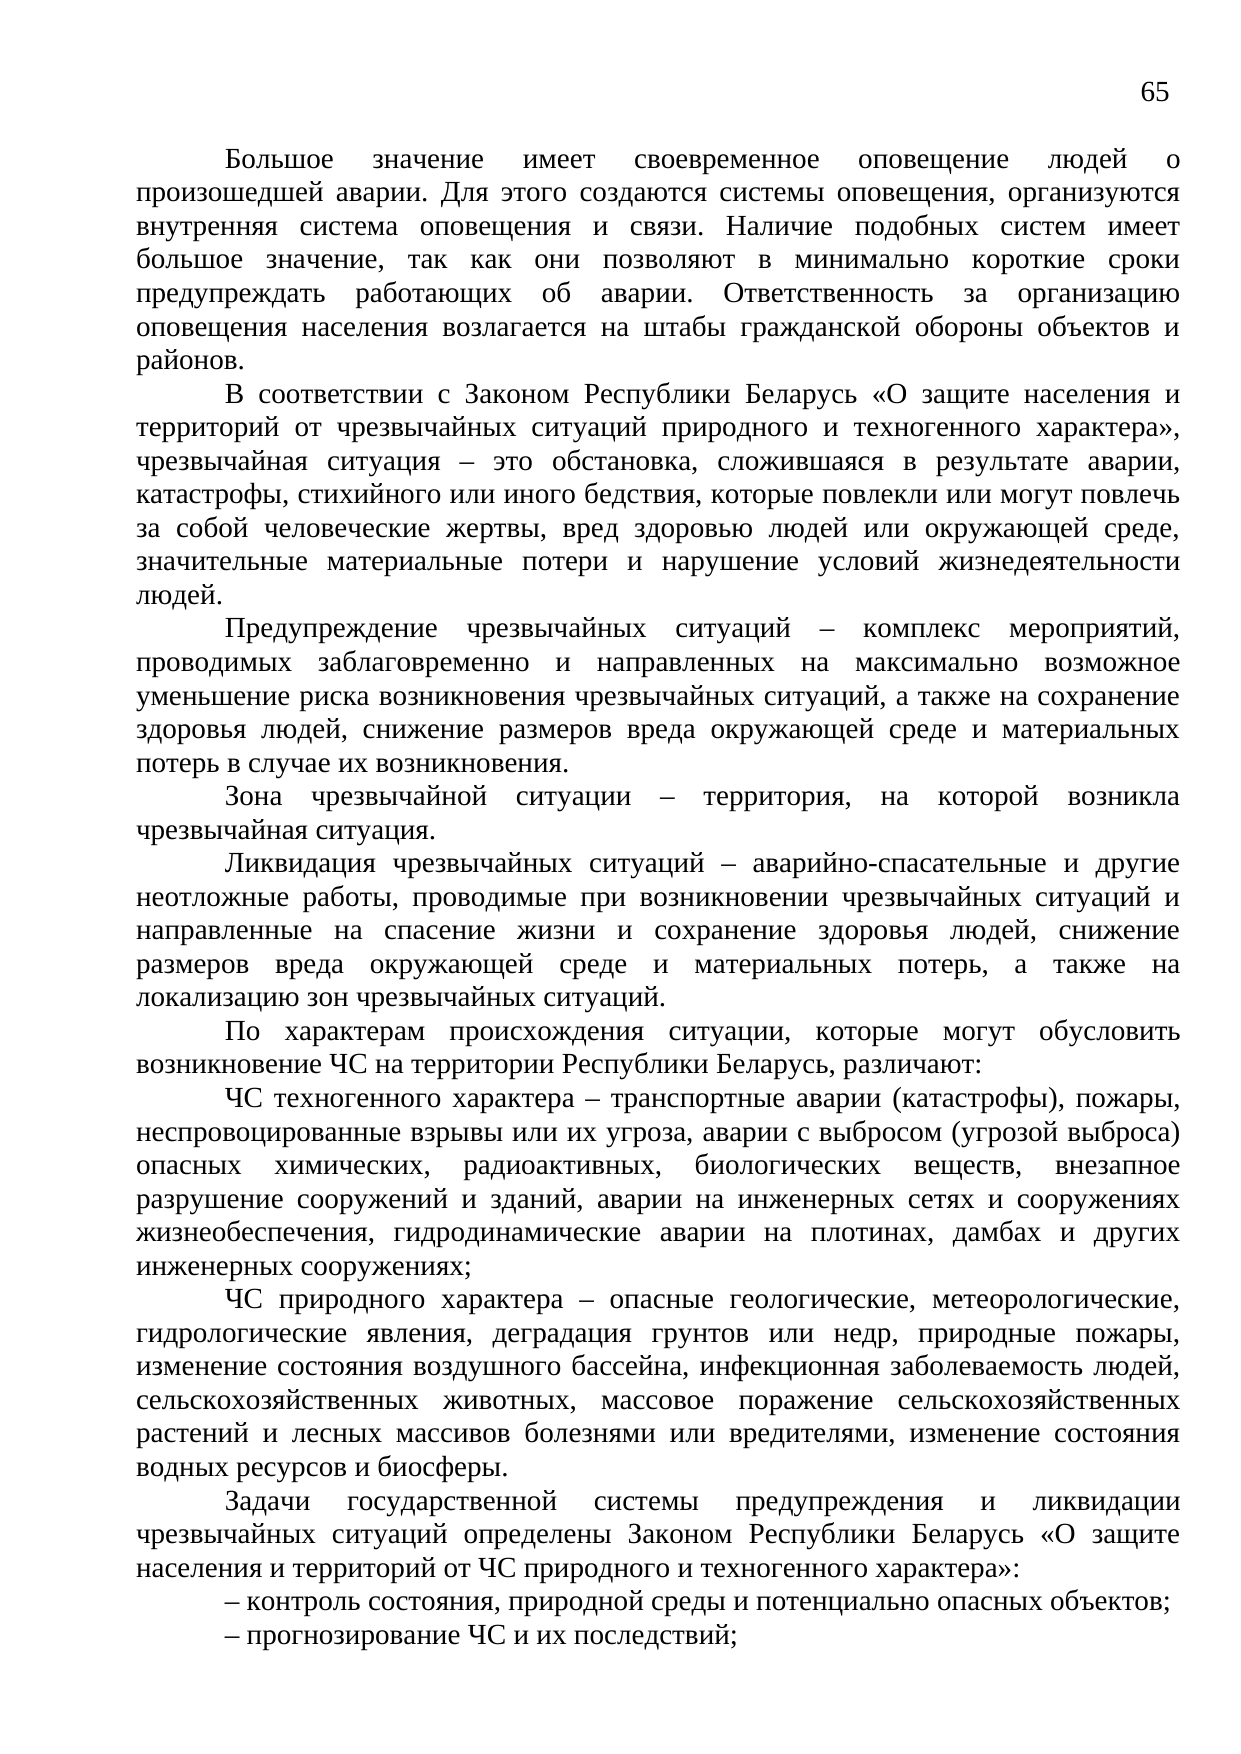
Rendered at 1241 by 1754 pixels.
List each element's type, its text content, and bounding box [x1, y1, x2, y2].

text Задачи государственной системы предупреждения и ликвидации чрезвычайных ситуаций определены Законом Республики Беларусь «О защите населения и территорий от ЧС природного и техногенного характера»: [136, 1483, 1181, 1583]
text Большое значение имеет своевременное оповещение людей о произошедшей аварии. Для этого создаются системы оповещения, организуются внутренняя система оповещения и связи. Наличие подобных систем имеет большое значение, так как они позволяют в минимально короткие сроки предупреждать работающих об аварии. Ответственность за организацию оповещения населения возлагается на штабы гражданской обороны объектов и районов. [136, 141, 1181, 376]
text ЧС техногенного характера – транспортные аварии (катастрофы), пожары, неспровоцированные взрывы или их угроза, аварии с выбросом (угрозой выброса) опасных химических, радиоактивных, биологических веществ, внезапное разрушение сооружений и зданий, аварии на инженерных сетях и сооружениях жизнеобеспечения, гидродинамические аварии на плотинах, дамбах и других инженерных сооружениях; [136, 1080, 1181, 1281]
text Зона чрезвычайной ситуации – территория, на которой возникла чрезвычайная ситуация. [136, 778, 1181, 845]
text Ликвидация чрезвычайных ситуаций – аварийно-спасательные и другие неотложные работы, проводимые при возникновении чрезвычайных ситуаций и направленные на спасение жизни и сохранение здоровья людей, снижение размеров вреда окружающей среде и материальных потерь, а также на локализацию зон чрезвычайных ситуаций. [136, 845, 1181, 1013]
text ЧС природного характера – опасные геологические, метеорологические, гидрологические явления, деградация грунтов или недр, природные пожары, изменение состояния воздушного бассейна, инфекционная заболеваемость людей, сельскохозяйственных животных, массовое поражение сельскохозяйственных растений и лесных массивов болезнями или вредителями, изменение состояния водных ресурсов и биосферы. [136, 1281, 1181, 1483]
text – контроль состояния, природной среды и потенциально опасных объектов; [136, 1583, 1181, 1617]
text По характерам происхождения ситуации, которые могут обусловить возникновение ЧС на территории Республики Беларусь, различают: [136, 1013, 1181, 1080]
text – прогнозирование ЧС и их последствий; [136, 1617, 1181, 1650]
text В соответствии с Законом Республики Беларусь «О защите населения и территорий от чрезвычайных ситуаций природного и техногенного характера», чрезвычайная ситуация – это обстановка, сложившаяся в результате аварии, катастрофы, стихийного или иного бедствия, которые повлекли или могут повлечь за собой человеческие жертвы, вред здоровью людей или окружающей среде, значительные материальные потери и нарушение условий жизнедеятельности людей. [136, 376, 1181, 611]
text Предупреждение чрезвычайных ситуаций – комплекс мероприятий, проводимых заблаговременно и направленных на максимально возможное уменьшение риска возникновения чрезвычайных ситуаций, а также на сохранение здоровья людей, снижение размеров вреда окружающей среде и материальных потерь в случае их возникновения. [136, 611, 1181, 778]
